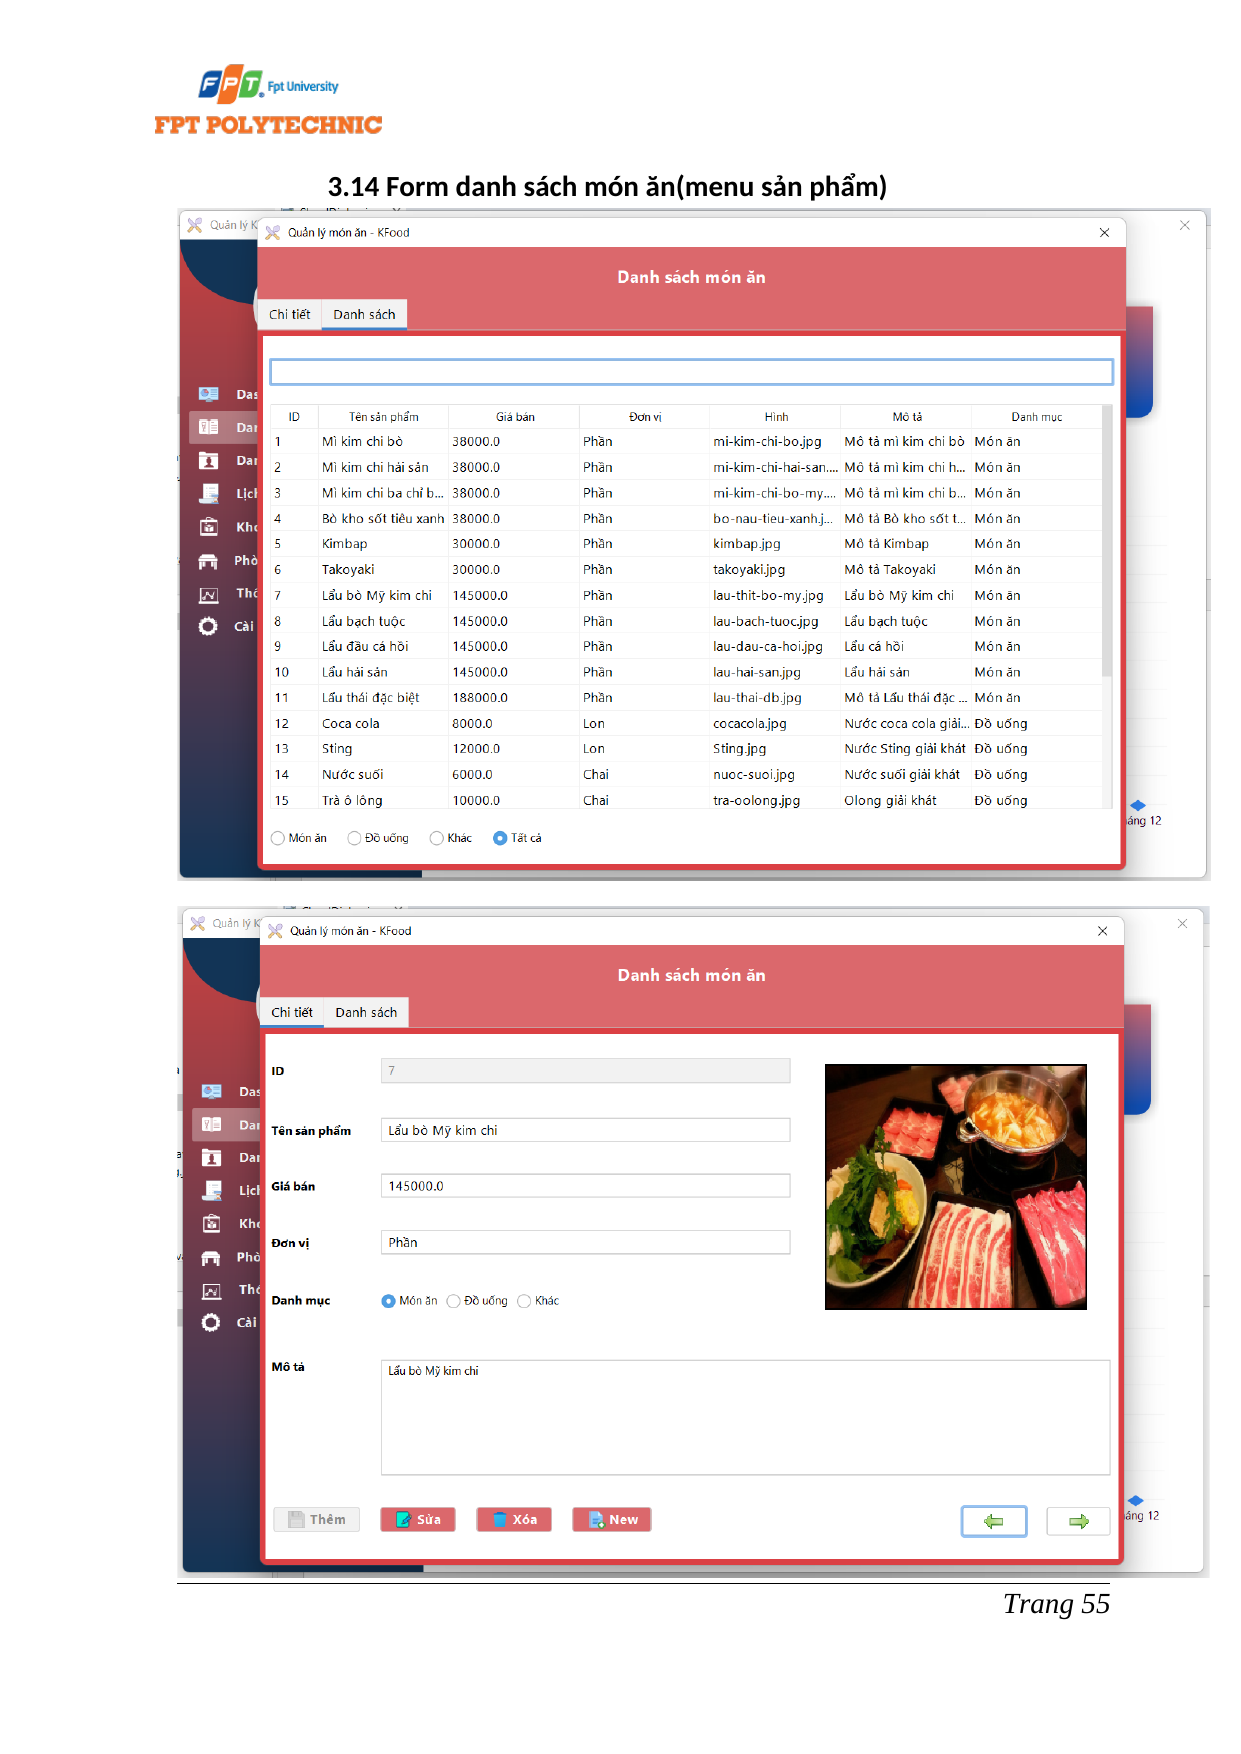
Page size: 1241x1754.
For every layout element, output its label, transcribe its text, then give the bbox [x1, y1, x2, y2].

picture [177, 208, 1211, 881]
subtitle 3.14 Form danh sách món ăn(menu sản phẩm) [252, 168, 1110, 203]
picture [148, 58, 397, 142]
picture [177, 906, 1210, 1578]
